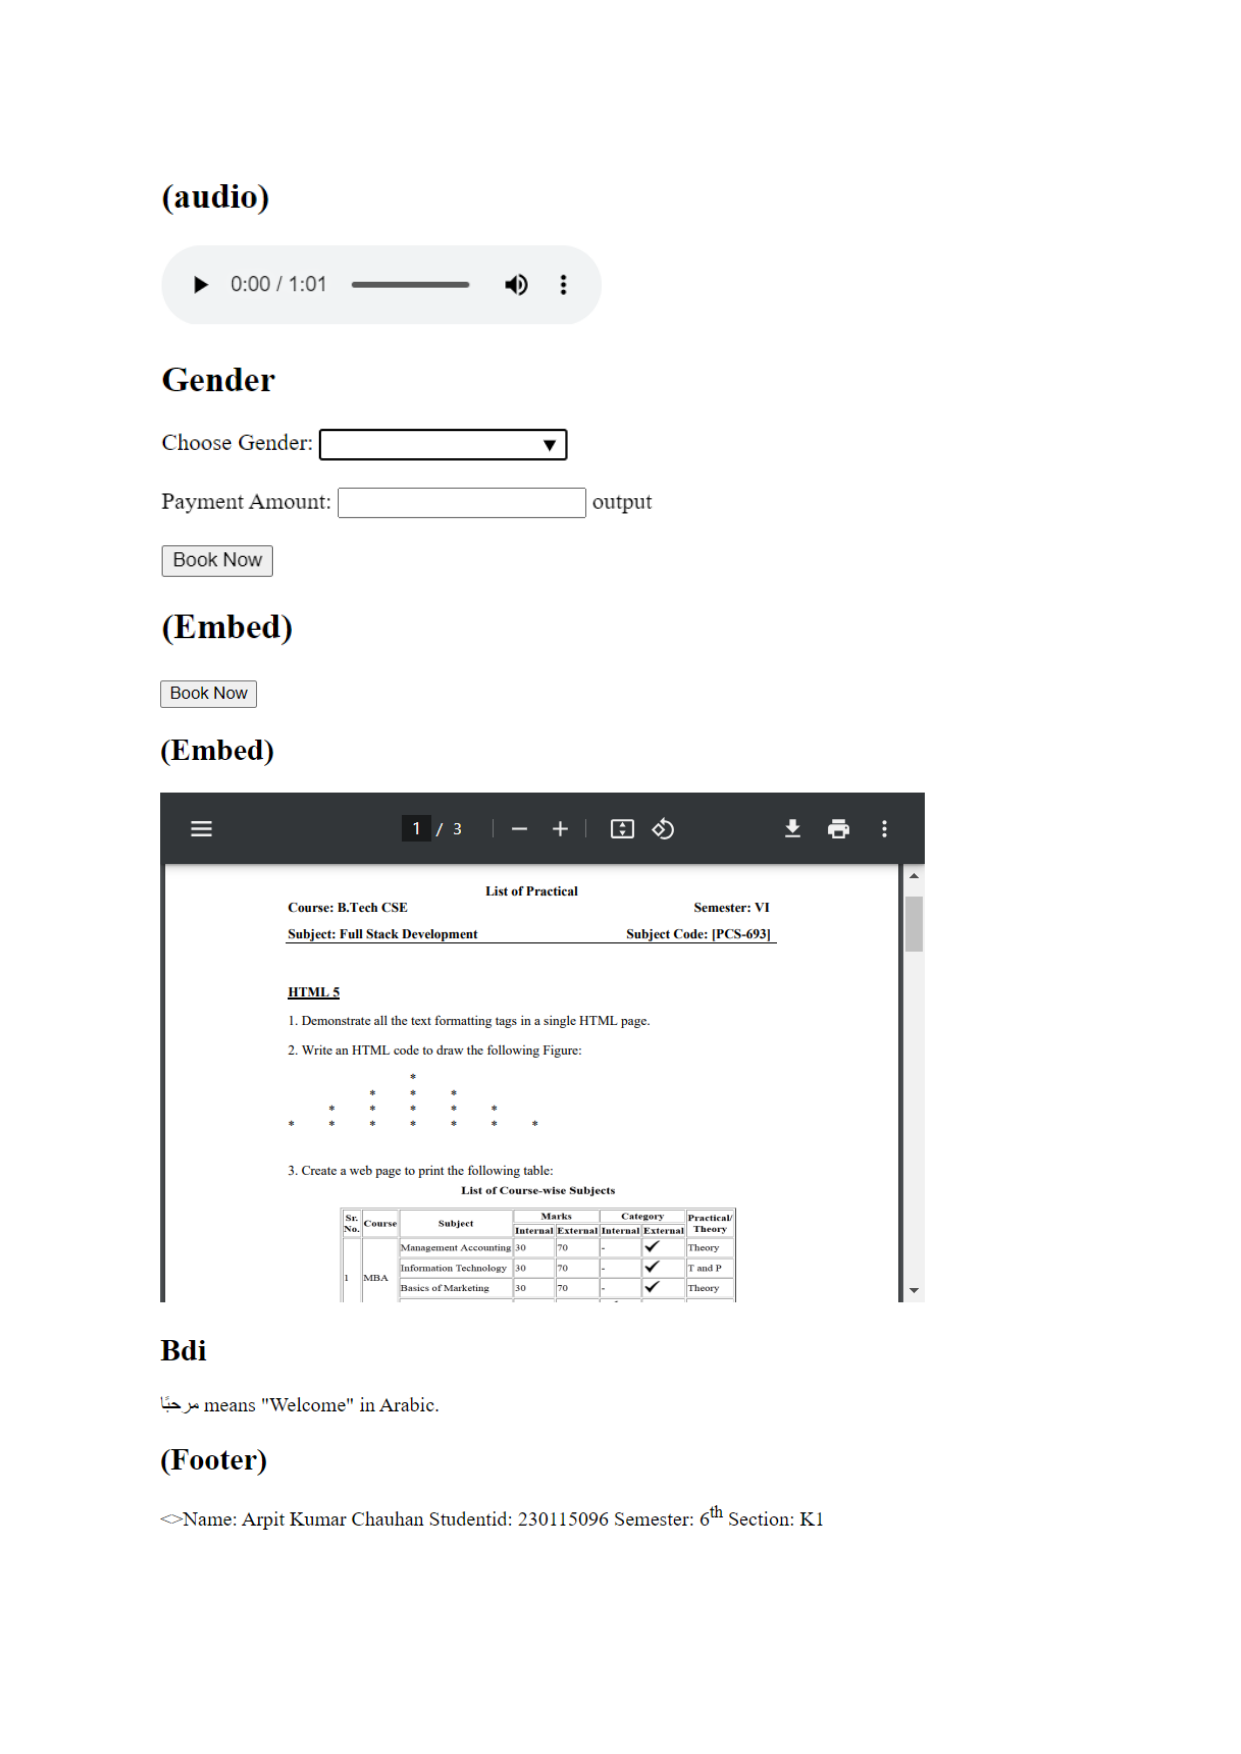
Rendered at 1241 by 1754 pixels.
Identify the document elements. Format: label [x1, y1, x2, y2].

picture [150, 150, 1091, 657]
picture [150, 658, 1091, 1546]
